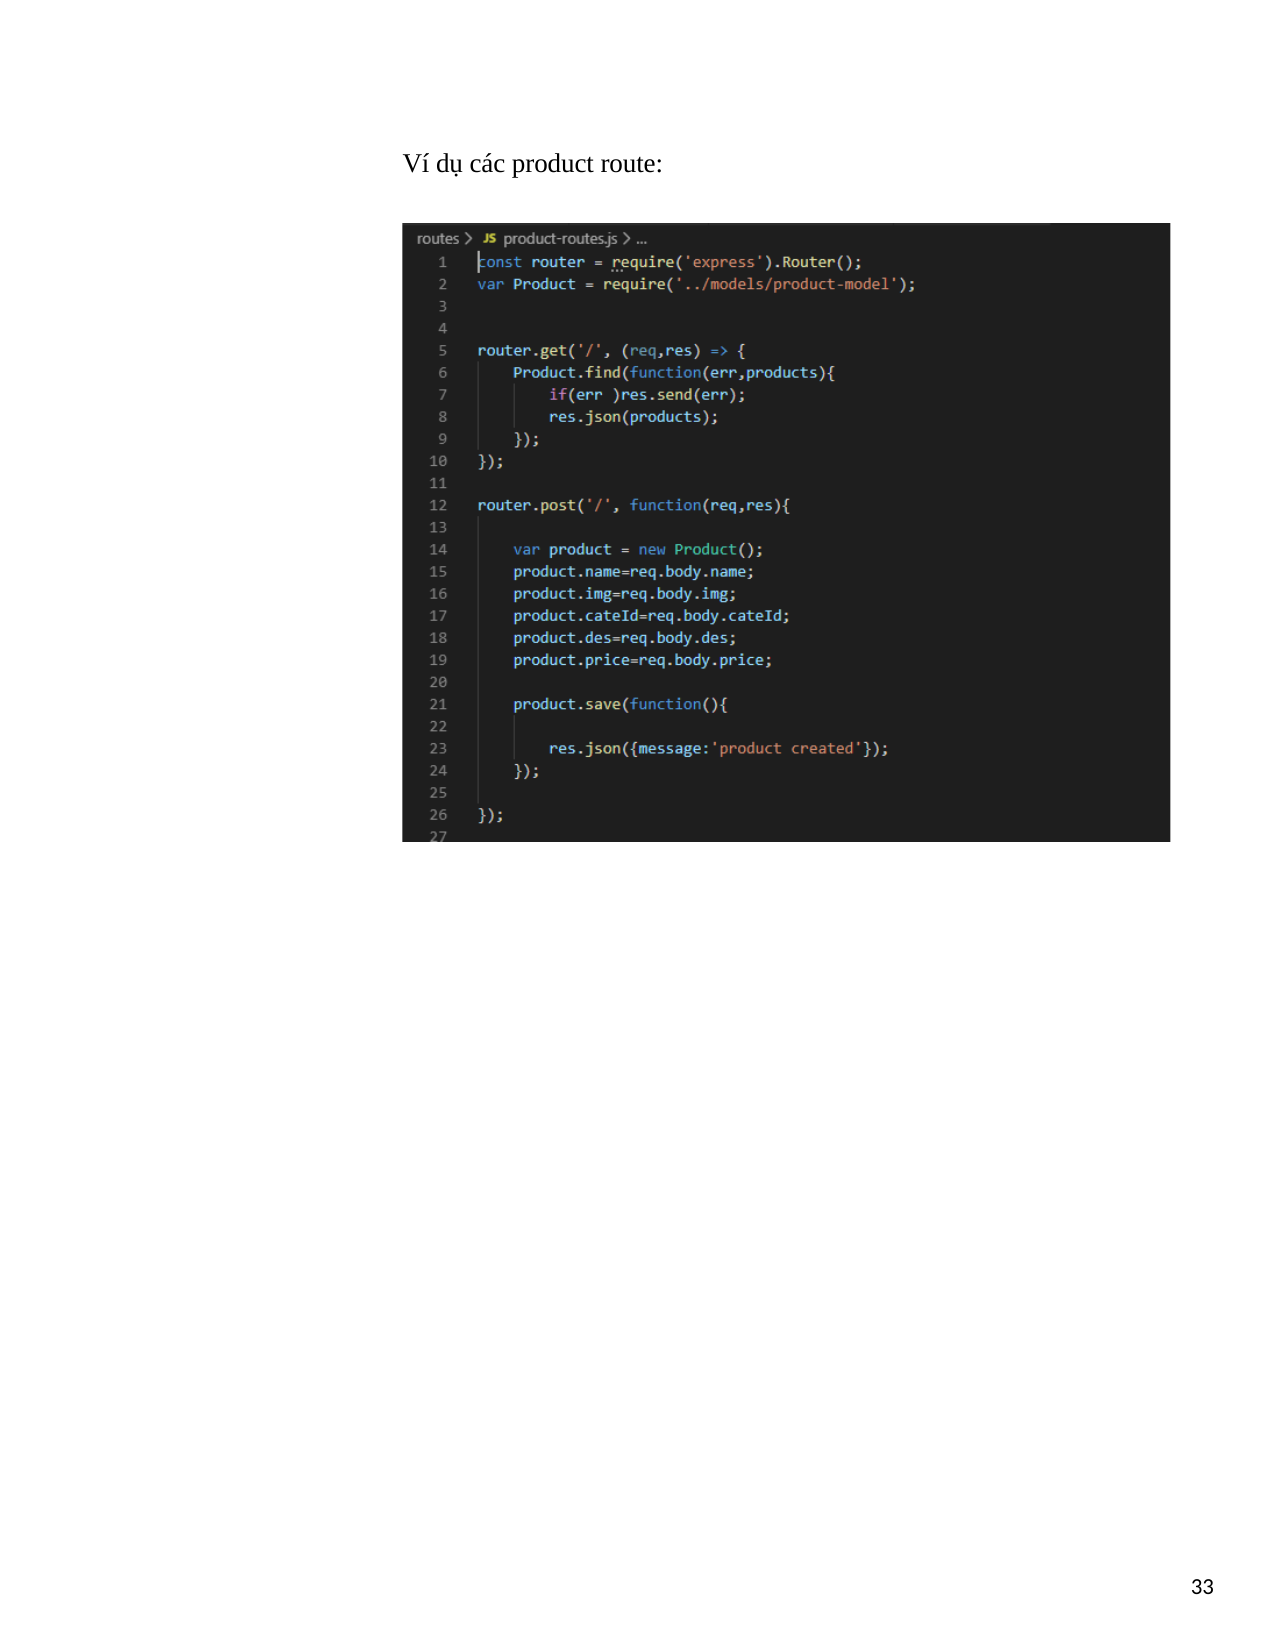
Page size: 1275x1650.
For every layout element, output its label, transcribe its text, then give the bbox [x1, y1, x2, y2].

text Ví dụ các product route: [402, 147, 1157, 178]
picture [402, 223, 1171, 842]
